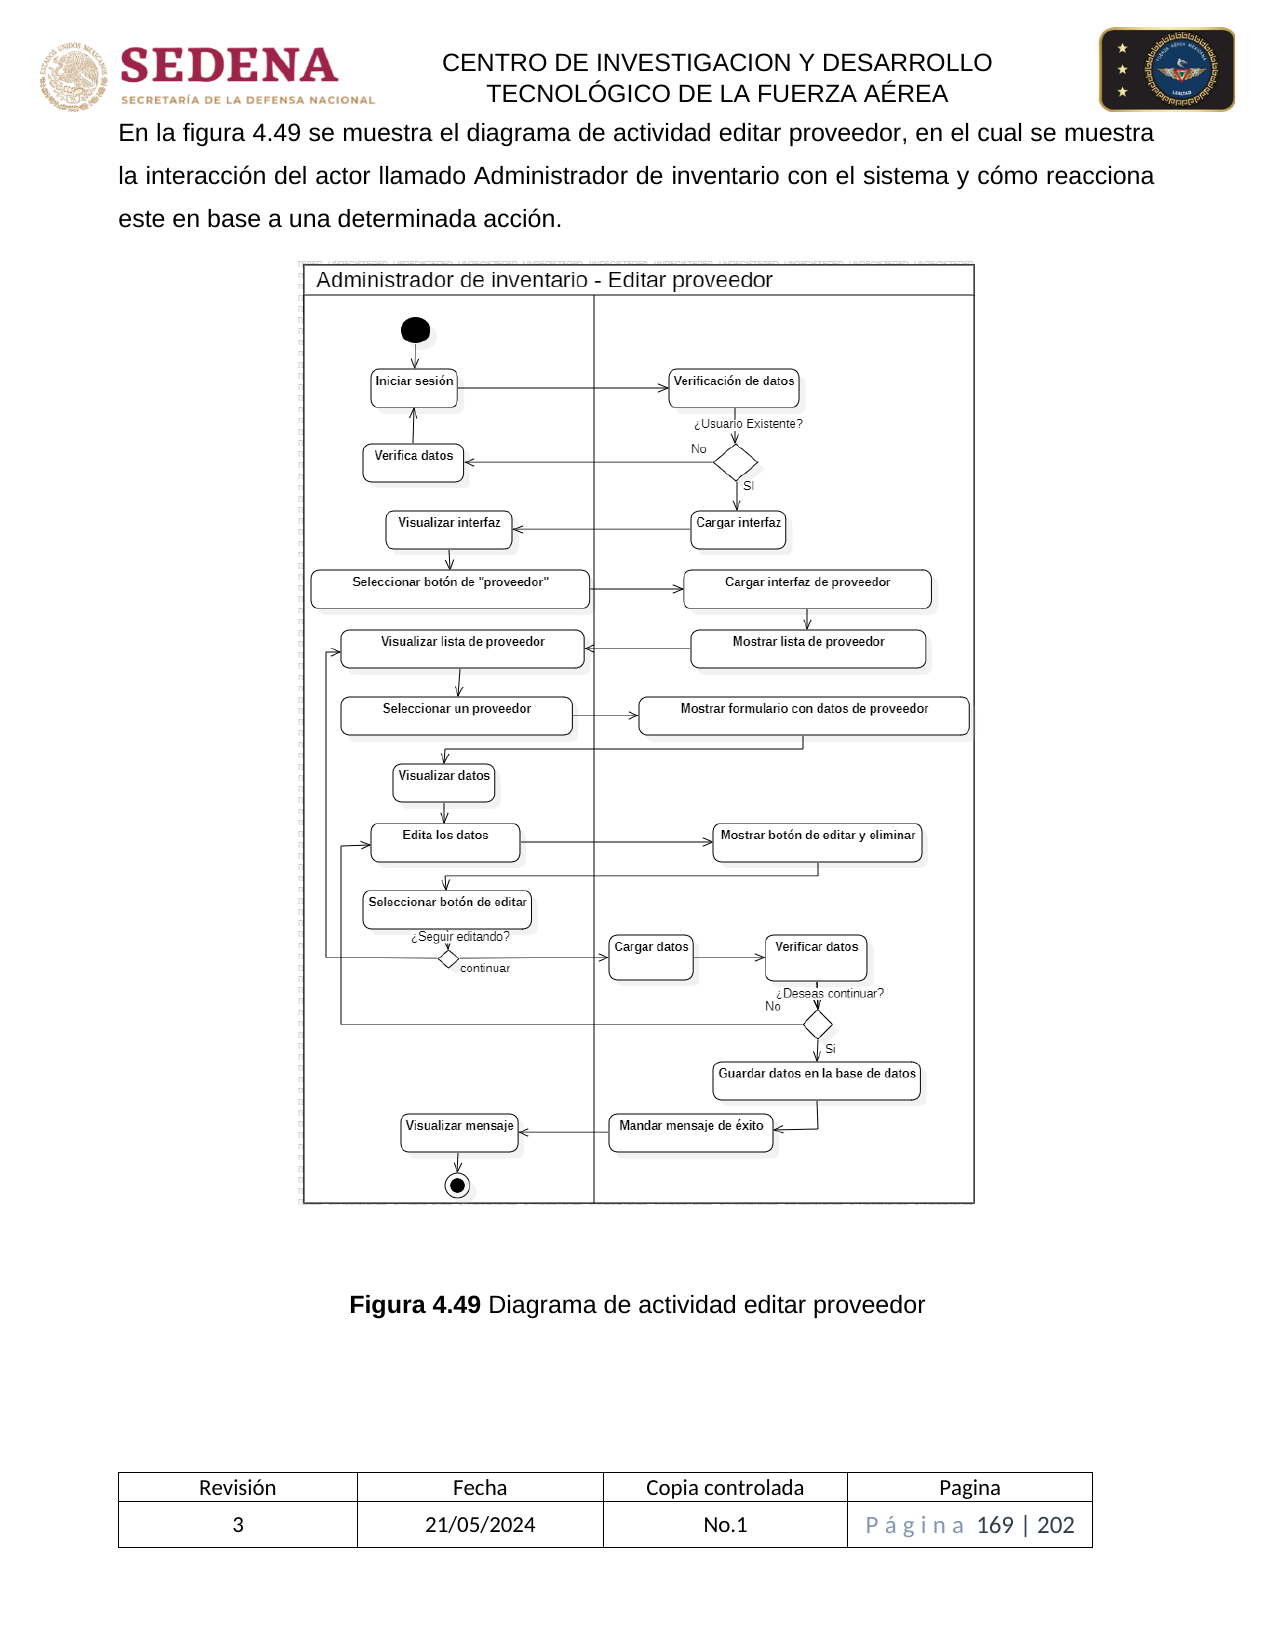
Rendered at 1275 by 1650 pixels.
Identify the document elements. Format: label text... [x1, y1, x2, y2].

text Figura 4.49 Diagrama de actividad editar proveedor [118, 1290, 1157, 1319]
text En la figura 4.49 se muestra el diagrama de actividad editar proveedor, en el cual se muestra la interacción del actor llamado Administrador de inventario con el sistema y cómo reacciona este en base a una determinada acción. [118, 118, 1157, 233]
picture [298, 260, 977, 1209]
picture [39, 27, 1236, 112]
